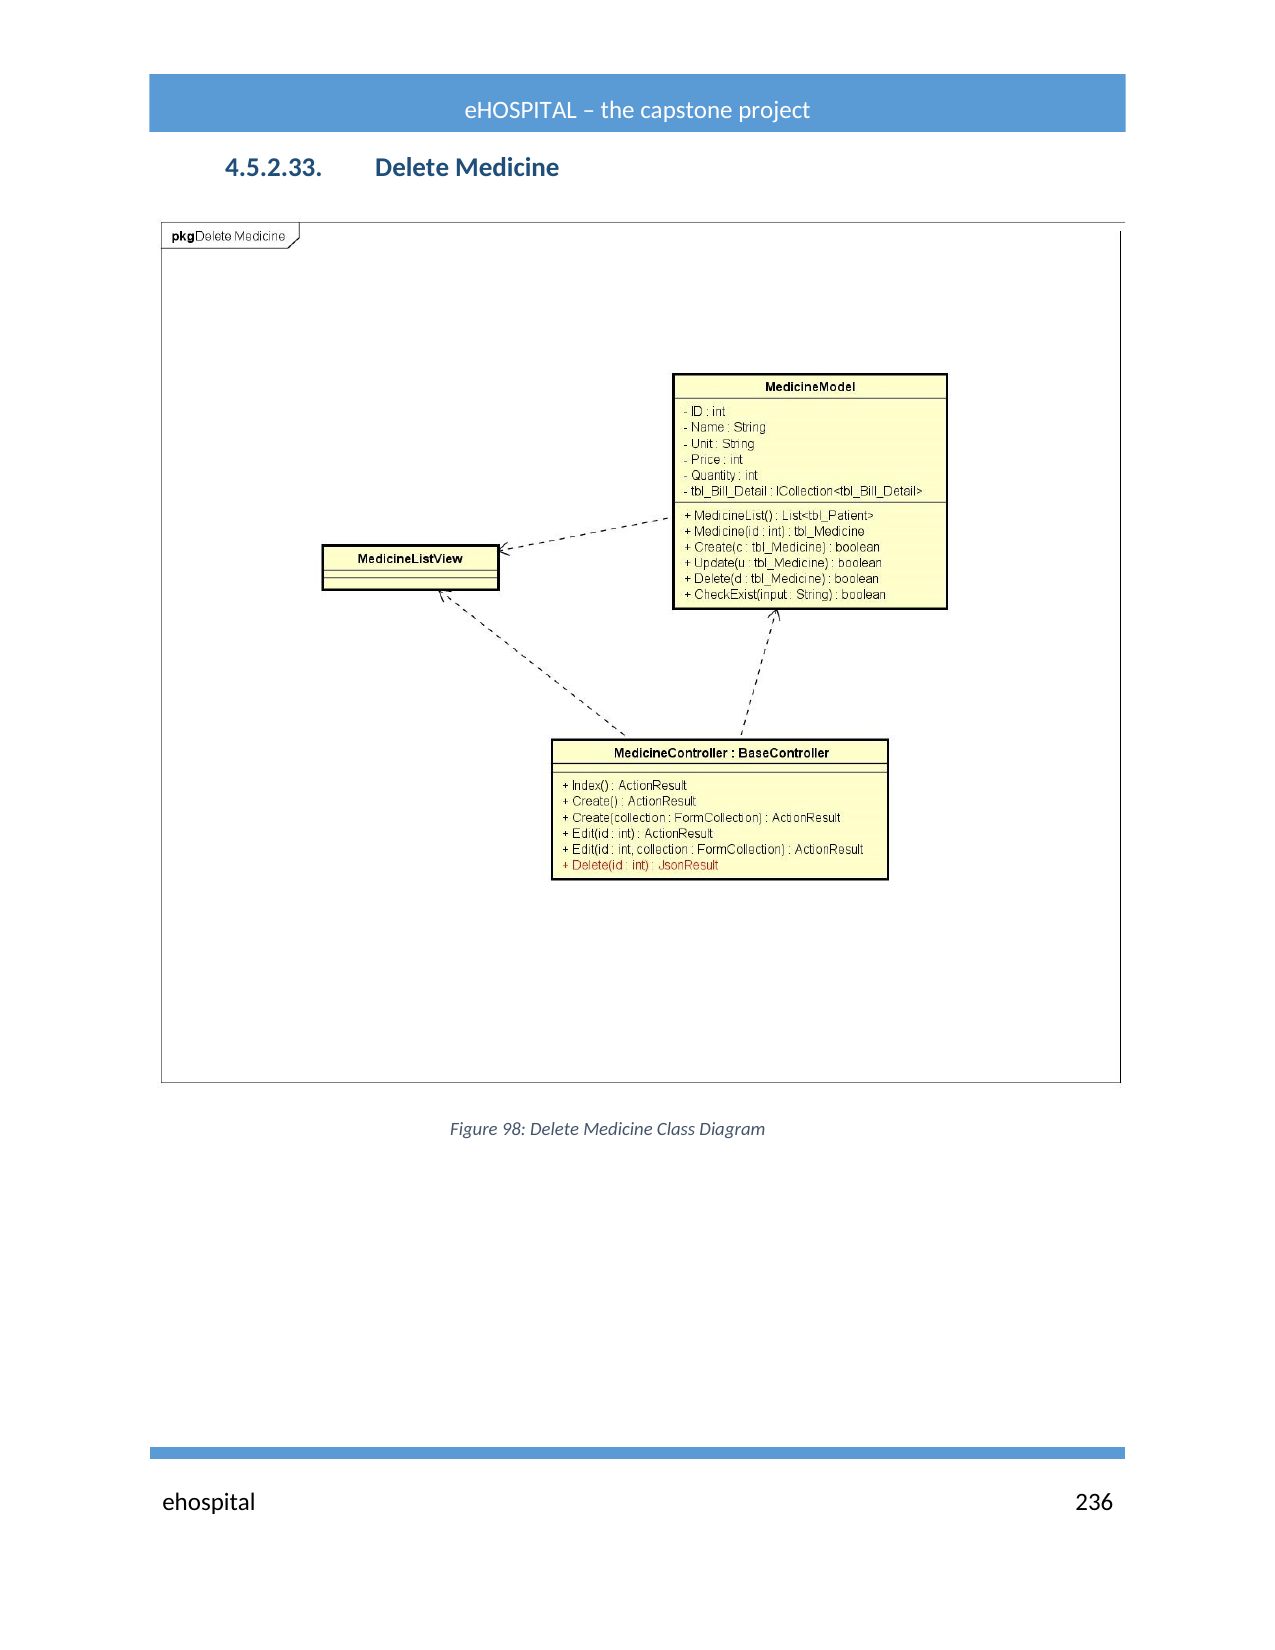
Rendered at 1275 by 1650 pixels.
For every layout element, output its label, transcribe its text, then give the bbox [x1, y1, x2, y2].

subtitle Delete Medicine [225, 150, 1125, 183]
picture [150, 212, 1125, 1090]
text Figure 98: Delete Medicine Class Diagram [150, 1117, 1125, 1140]
